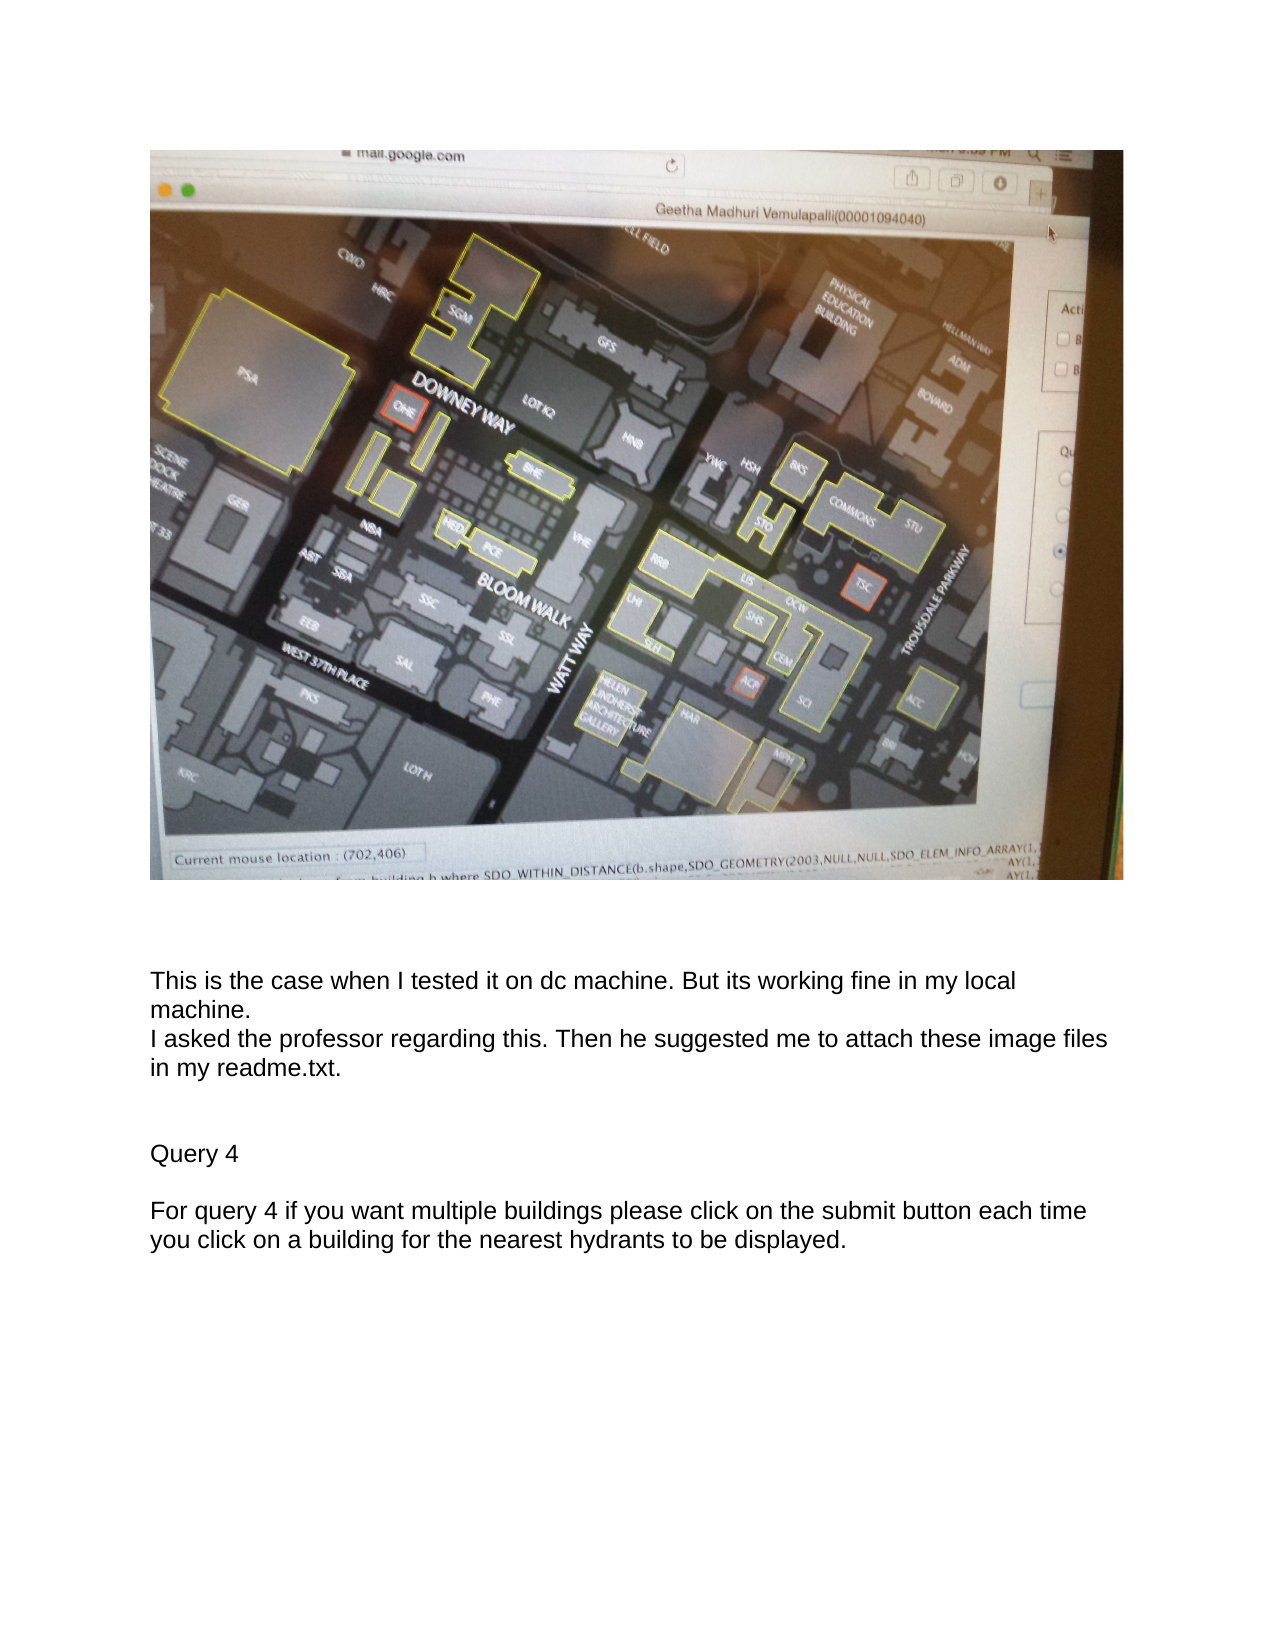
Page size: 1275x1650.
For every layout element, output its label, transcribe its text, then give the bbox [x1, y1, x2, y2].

text I asked the professor regarding this. Then he suggested me to attach these image files in my readme.txt. [150, 1024, 1125, 1081]
picture [150, 150, 1124, 880]
text This is the case when I tested it on dc machine. But its working fine in my local machine. [150, 966, 1125, 1024]
text For query 4 if you want multiple buildings please click on the submit button each time you click on a building for the nearest hydrants to be displayed. [150, 1196, 1125, 1254]
text Query 4 [150, 1139, 1125, 1167]
